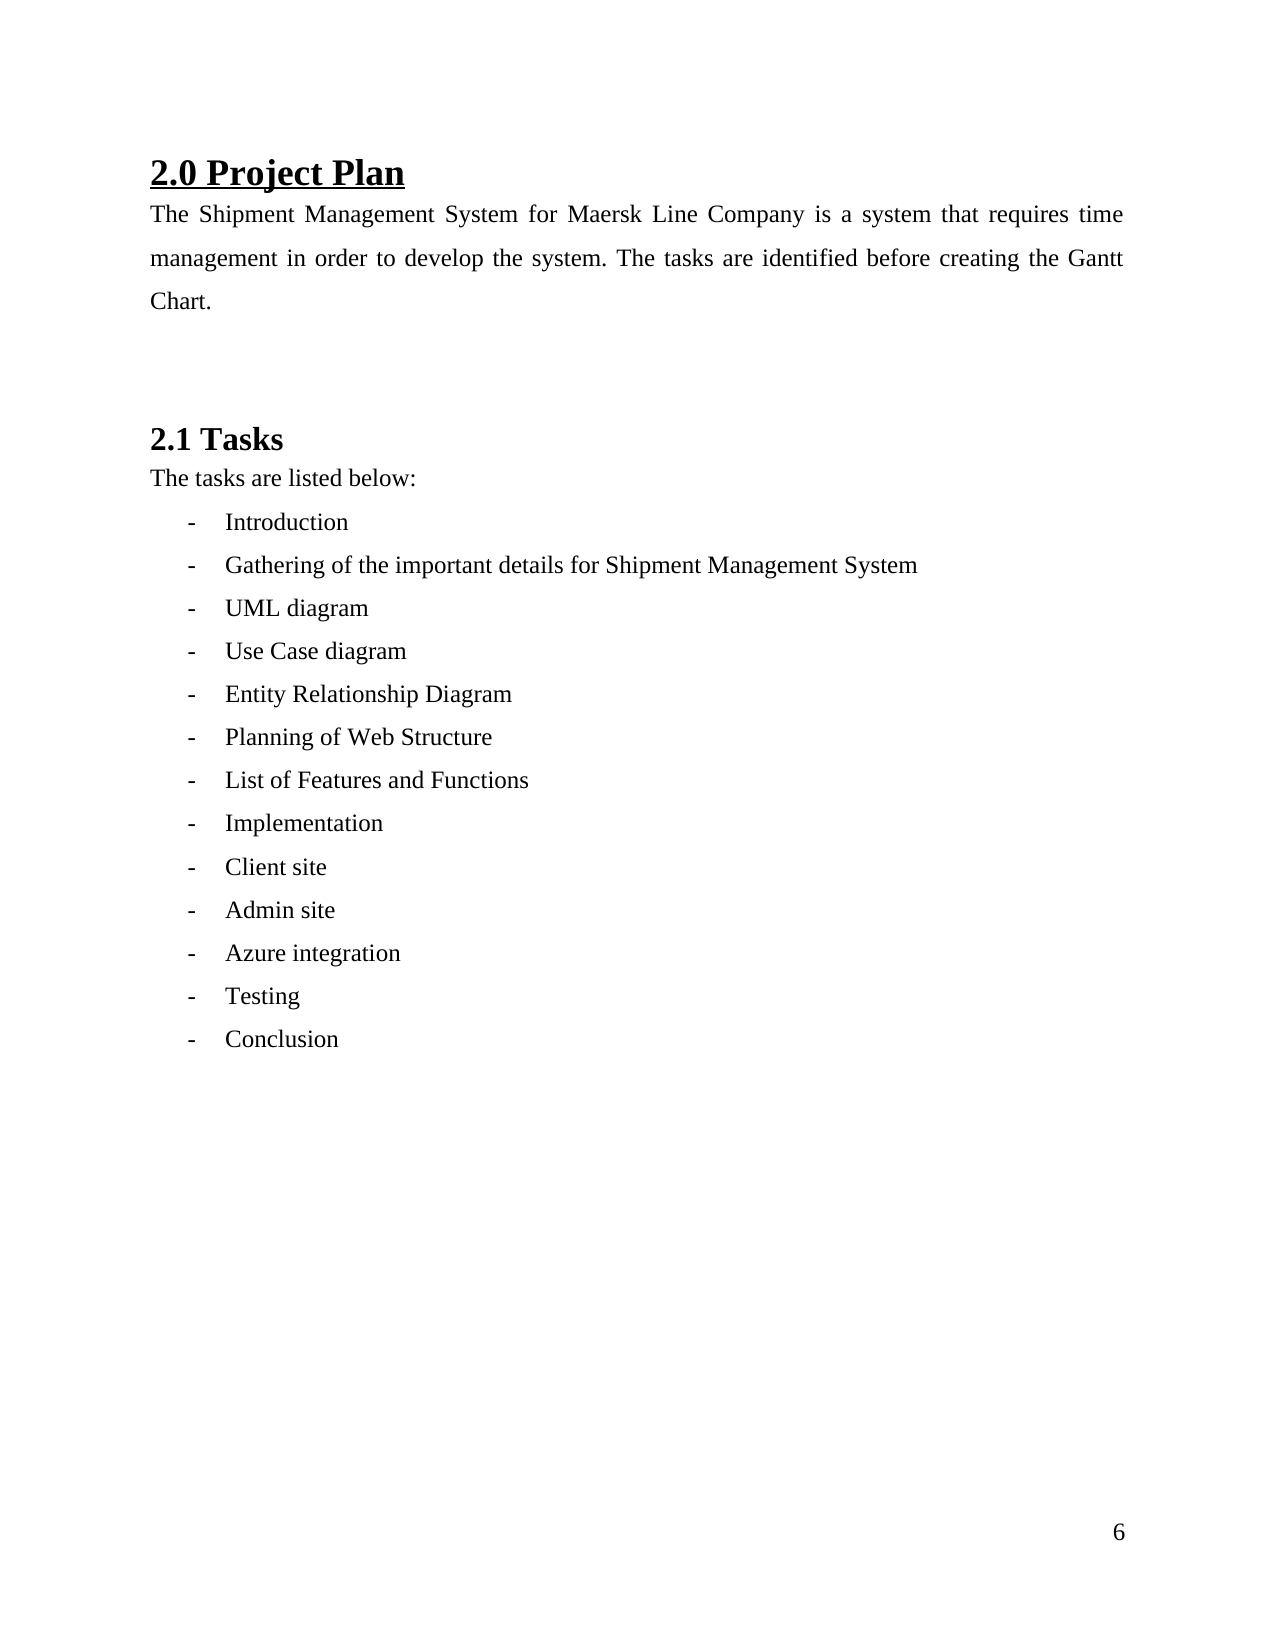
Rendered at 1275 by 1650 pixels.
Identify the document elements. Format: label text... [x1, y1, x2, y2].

list Introduction [187, 507, 1125, 535]
text The Shipment Management System for Maersk Line Company is a system that requires time management in order to develop the system. The tasks are identified before creating the Gantt Chart. [150, 199, 1125, 314]
list Implementation [187, 808, 1125, 837]
list Admin site [187, 895, 1125, 923]
list Testing [187, 981, 1125, 1010]
subtitle 2.1 Tasks [150, 419, 1125, 458]
list Client site [187, 852, 1125, 880]
list List of Features and Functions [187, 765, 1125, 794]
subtitle 2.0 Project Plan [150, 150, 1125, 193]
list Entity Relationship Diagram [187, 679, 1125, 708]
list Gathering of the important details for Shipment Management System [187, 550, 1125, 578]
list Use Case diagram [187, 636, 1125, 665]
list UML diagram [187, 593, 1125, 622]
list Planning of Web Structure [187, 722, 1125, 751]
list Azure integration [187, 938, 1125, 967]
list Conclusion [187, 1024, 1125, 1053]
text The tasks are listed below: [150, 463, 1125, 492]
